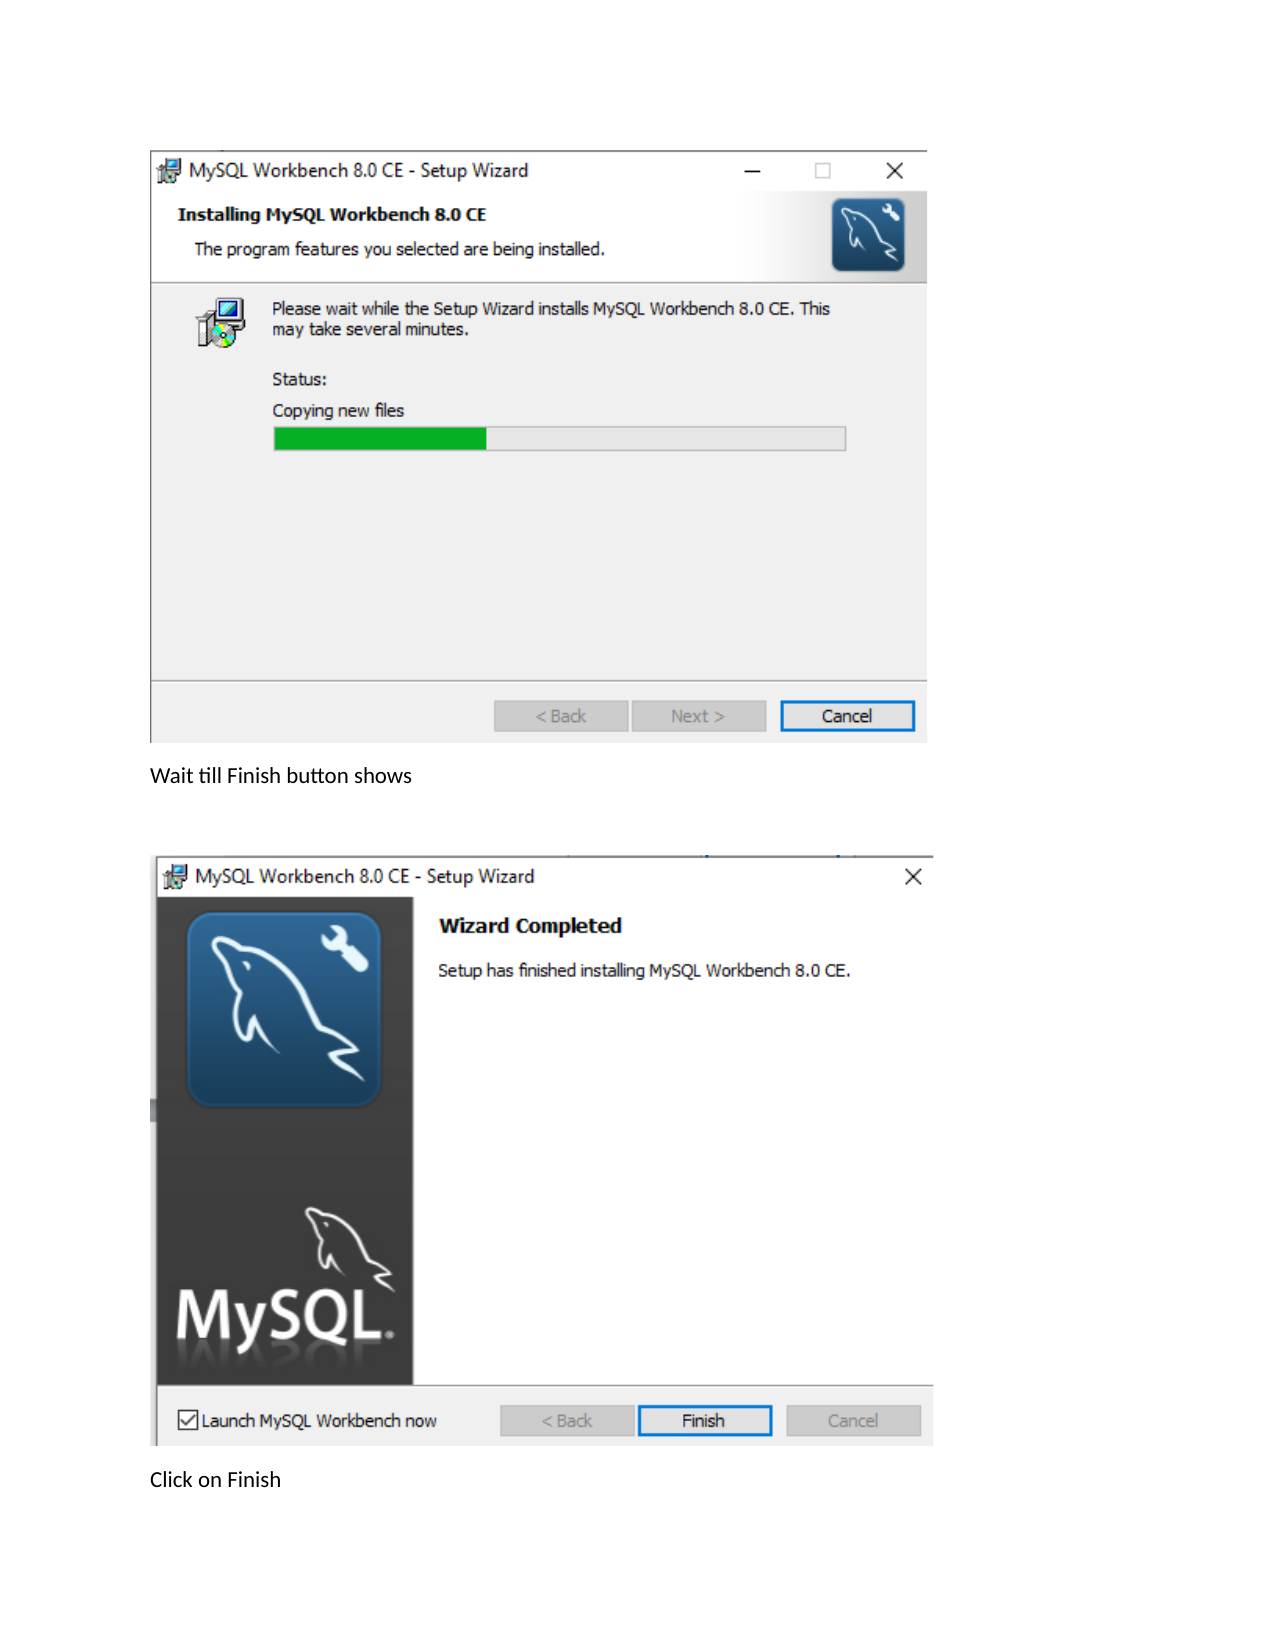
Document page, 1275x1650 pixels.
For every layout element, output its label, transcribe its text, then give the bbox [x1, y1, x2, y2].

picture [150, 150, 928, 743]
picture [150, 855, 934, 1446]
text Wait till Finish button shows [150, 762, 1125, 789]
text Click on Finish [150, 1465, 1125, 1493]
